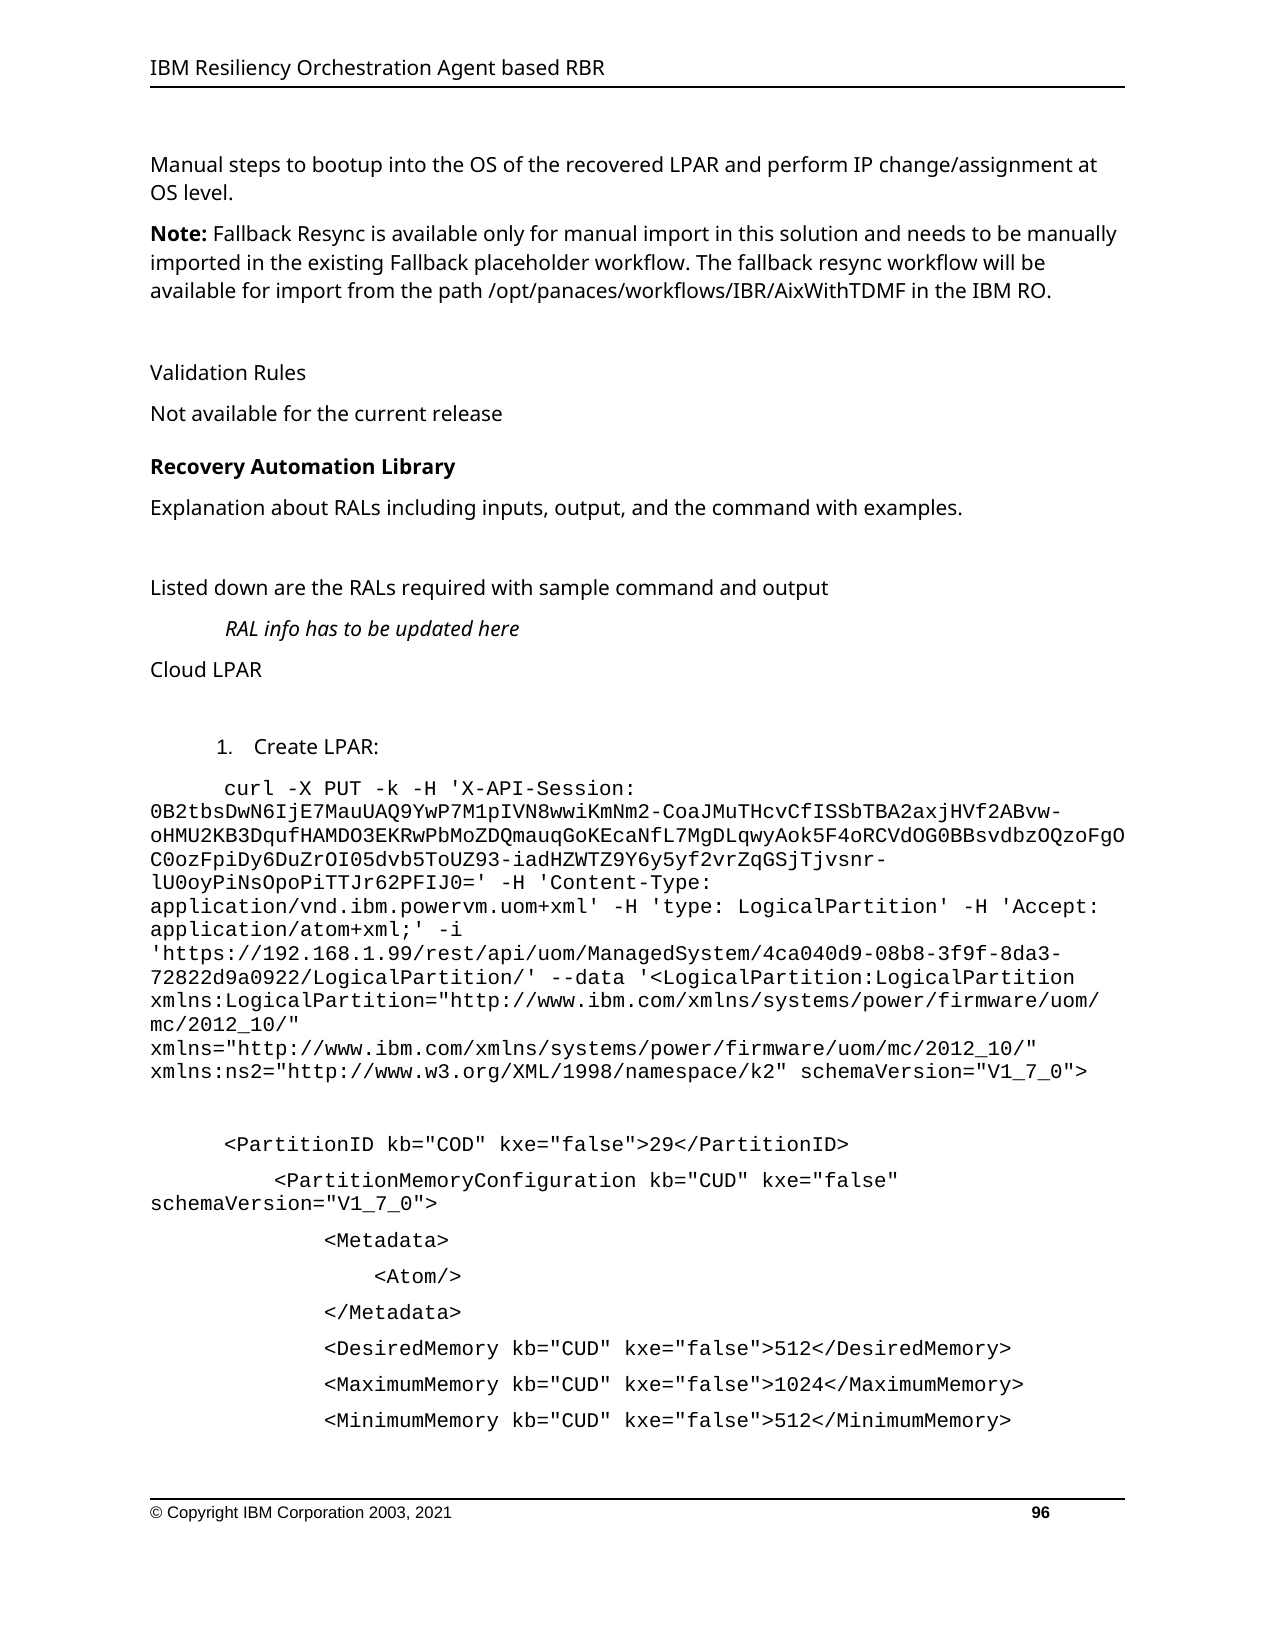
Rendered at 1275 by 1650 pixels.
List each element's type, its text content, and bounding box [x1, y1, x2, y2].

text curl -X PUT -k -H 'X-API-Session: 0B2tbsDwN6IjE7MauUAQ9YwP7M1pIVN8wwiKmNm2-CoaJMuTHcvCfISSbTBA2axjHVf2ABvw-oHMU2KB3DqufHAMDO3EKRwPbMoZDQmauqGoKEcaNfL7MgDLqwyAok5F4oRCVdOG0BBsvdbzOQzoFgOC0ozFpiDy6DuZrOI05dvb5ToUZ93-iadHZWTZ9Y6y5yf2vrZqGSjTjvsnr-lU0oyPiNsOpoPiTTJr62PFIJ0=' -H 'Content-Type: application/vnd.ibm.powervm.uom+xml' -H 'type: LogicalPartition' -H 'Accept: application/atom+xml;' -i 'https://192.168.1.99/rest/api/uom/ManagedSystem/4ca040d9-08b8-3f9f-8da3-72822d9a0922/LogicalPartition/' --data '<LogicalPartition:LogicalPartition xmlns:LogicalPartition="http://www.ibm.com/xmlns/systems/power/firmware/uom/mc/2012_10/" xmlns="http://www.ibm.com/xmlns/systems/power/firmware/uom/mc/2012_10/" xmlns:ns2="http://www.w3.org/XML/1998/namespace/k2" schemaVersion="V1_7_0"> [150, 778, 1125, 1085]
subtitle Recovery Automation Library [150, 452, 1125, 481]
text Listed down are the RALs required with sample command and output [150, 573, 1125, 602]
list Create LPAR: [216, 732, 1125, 761]
text <MaximumMemory kb="CUD" kxe="false">1024</MaximumMemory> [150, 1374, 1125, 1398]
text Explanation about RALs including inputs, output, and the command with examples. [150, 493, 1125, 522]
text <Metadata> [150, 1229, 1125, 1253]
text Validation Rules [150, 358, 1125, 387]
text Not available for the current release [150, 399, 1125, 427]
text Note: Fallback Resync is available only for manual import in this solution and needs to be manually imported in the existing Fallback placeholder workflow. The fallback resync workflow will be available for import from the path /opt/panaces/workflows/IBR/AixWithTDMF in the IBM RO. [150, 219, 1125, 305]
text <MinimumMemory kb="CUD" kxe="false">512</MinimumMemory> [150, 1410, 1125, 1434]
text </Metadata> [150, 1302, 1125, 1326]
text Manual steps to bootup into the OS of the recovered LPAR and perform IP change/assignment at OS level. [150, 150, 1125, 207]
text <Atom/> [150, 1266, 1125, 1289]
text <DesiredMemory kb="CUD" kxe="false">512</DesiredMemory> [150, 1338, 1125, 1362]
text <PartitionMemoryConfiguration kb="CUD" kxe="false" schemaVersion="V1_7_0"> [150, 1170, 1125, 1217]
text RAL info has to be updated here [150, 614, 1125, 643]
text <PartitionID kb="COD" kxe="false">29</PartitionID> [150, 1134, 1125, 1157]
text Cloud LPAR [150, 655, 1125, 683]
